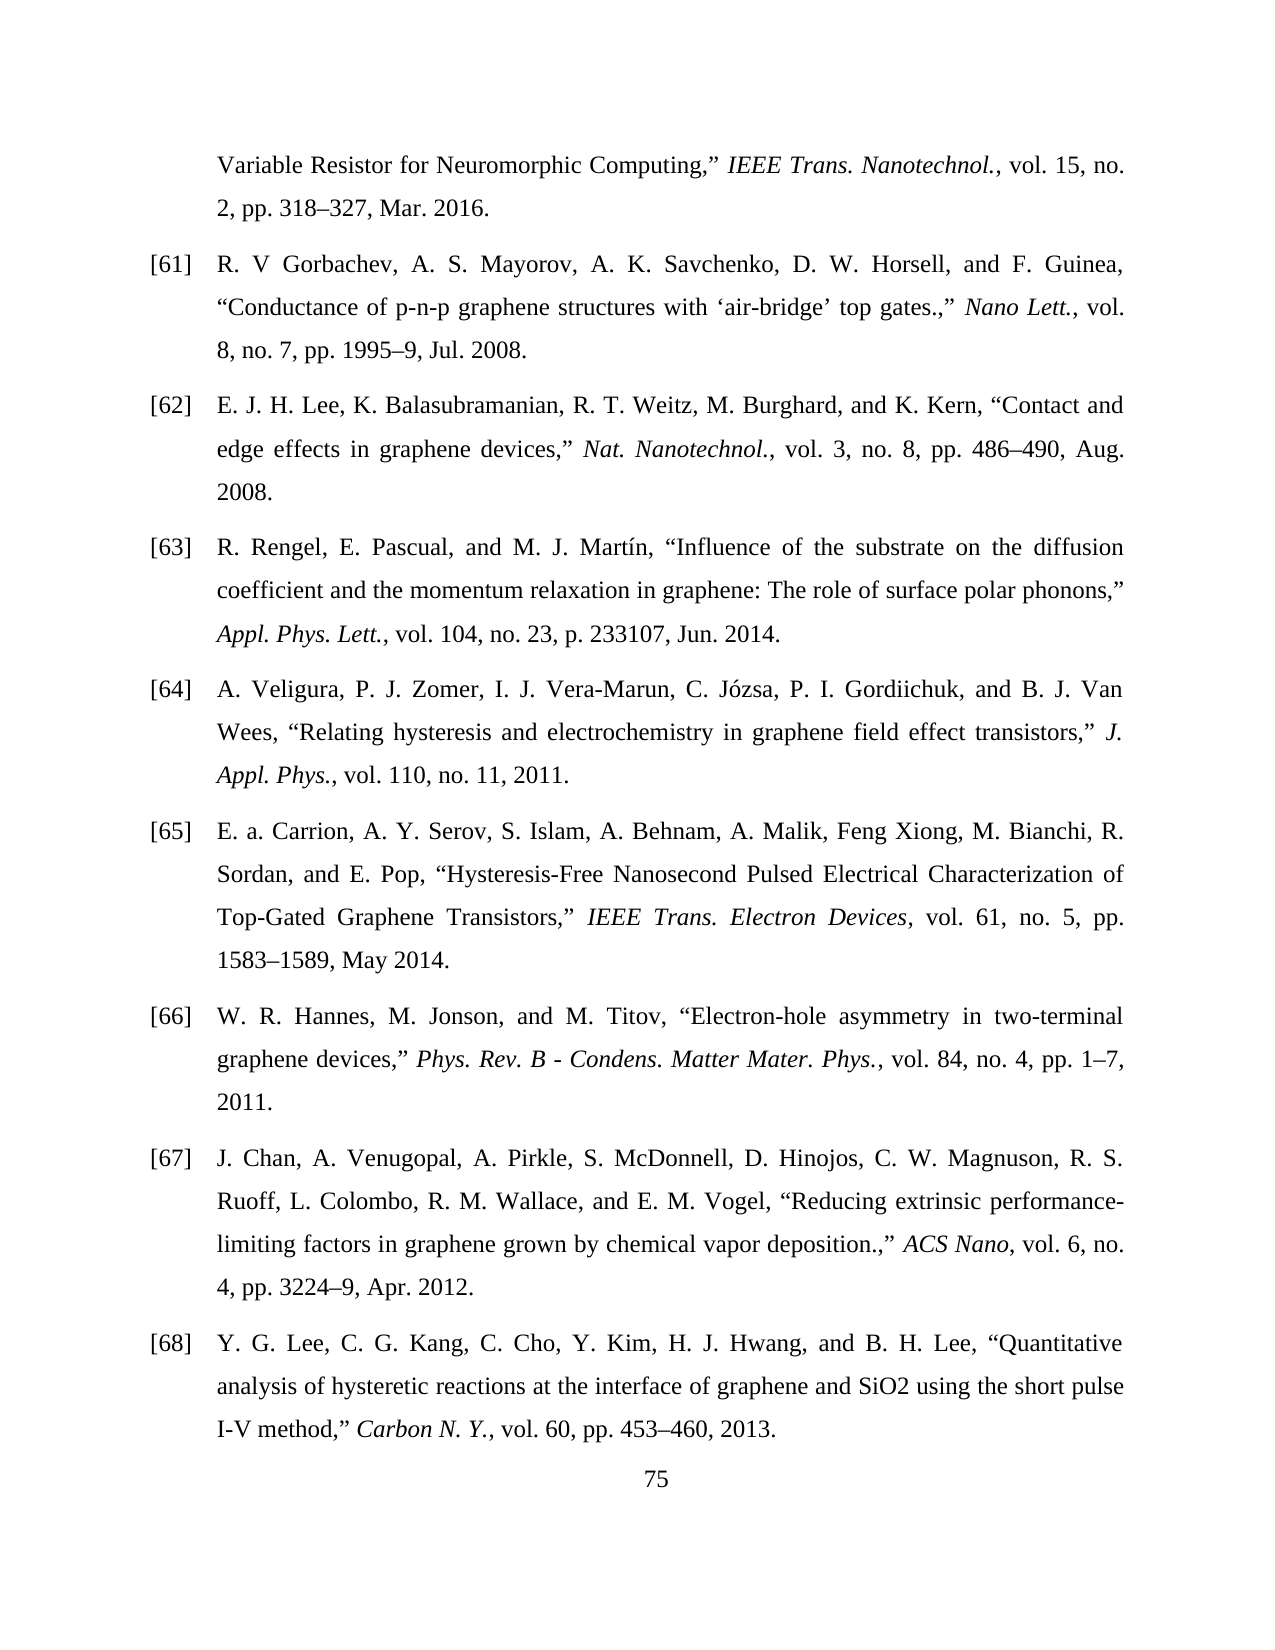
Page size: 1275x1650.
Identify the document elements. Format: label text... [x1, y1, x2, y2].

text [65] E. a. Carrion, A. Y. Serov, S. Islam, A. Behnam, A. Malik, Feng Xiong, M. Bianchi, R. Sordan, and E. Pop, “Hysteresis-Free Nanosecond Pulsed Electrical Characterization of Top-Gated Graphene Transistors,” IEEE Trans. Electron Devices, vol. 61, no. 5, pp. 1583–1589, May 2014. [150, 816, 1125, 974]
text [64] A. Veligura, P. J. Zomer, I. J. Vera-Marun, C. Józsa, P. I. Gordiichuk, and B. J. Van Wees, “Relating hysteresis and electrochemistry in graphene field effect transistors,” J. Appl. Phys., vol. 110, no. 11, 2011. [150, 674, 1125, 789]
text [66] W. R. Hannes, M. Jonson, and M. Titov, “Electron-hole asymmetry in two-terminal graphene devices,” Phys. Rev. B - Condens. Matter Mater. Phys., vol. 84, no. 4, pp. 1–7, 2011. [150, 1001, 1125, 1116]
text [150, 150, 1125, 222]
text [67] J. Chan, A. Venugopal, A. Pirkle, S. McDonnell, D. Hinojos, C. W. Magnuson, R. S. Ruoff, L. Colombo, R. M. Wallace, and E. M. Vogel, “Reducing extrinsic performance-limiting factors in graphene grown by chemical vapor deposition.,” ACS Nano, vol. 6, no. 4, pp. 3224–9, Apr. 2012. [150, 1143, 1125, 1301]
text [68] Y. G. Lee, C. G. Kang, C. Cho, Y. Kim, H. J. Hwang, and B. H. Lee, “Quantitative analysis of hysteretic reactions at the interface of graphene and SiO2 using the short pulse I-V method,” Carbon N. Y., vol. 60, pp. 453–460, 2013. [150, 1328, 1125, 1443]
text [63] R. Rengel, E. Pascual, and M. J. Martín, “Influence of the substrate on the diffusion coefficient and the momentum relaxation in graphene: The role of surface polar phonons,” Appl. Phys. Lett., vol. 104, no. 23, p. 233107, Jun. 2014. [150, 532, 1125, 647]
text [62] E. J. H. Lee, K. Balasubramanian, R. T. Weitz, M. Burghard, and K. Kern, “Contact and edge effects in graphene devices,” Nat. Nanotechnol., vol. 3, no. 8, pp. 486–490, Aug. 2008. [150, 391, 1125, 506]
text [61] R. V Gorbachev, A. S. Mayorov, A. K. Savchenko, D. W. Horsell, and F. Guinea, “Conductance of p-n-p graphene structures with ‘air-bridge’ top gates.,” Nano Lett., vol. 8, no. 7, pp. 1995–9, Jul. 2008. [150, 249, 1125, 364]
